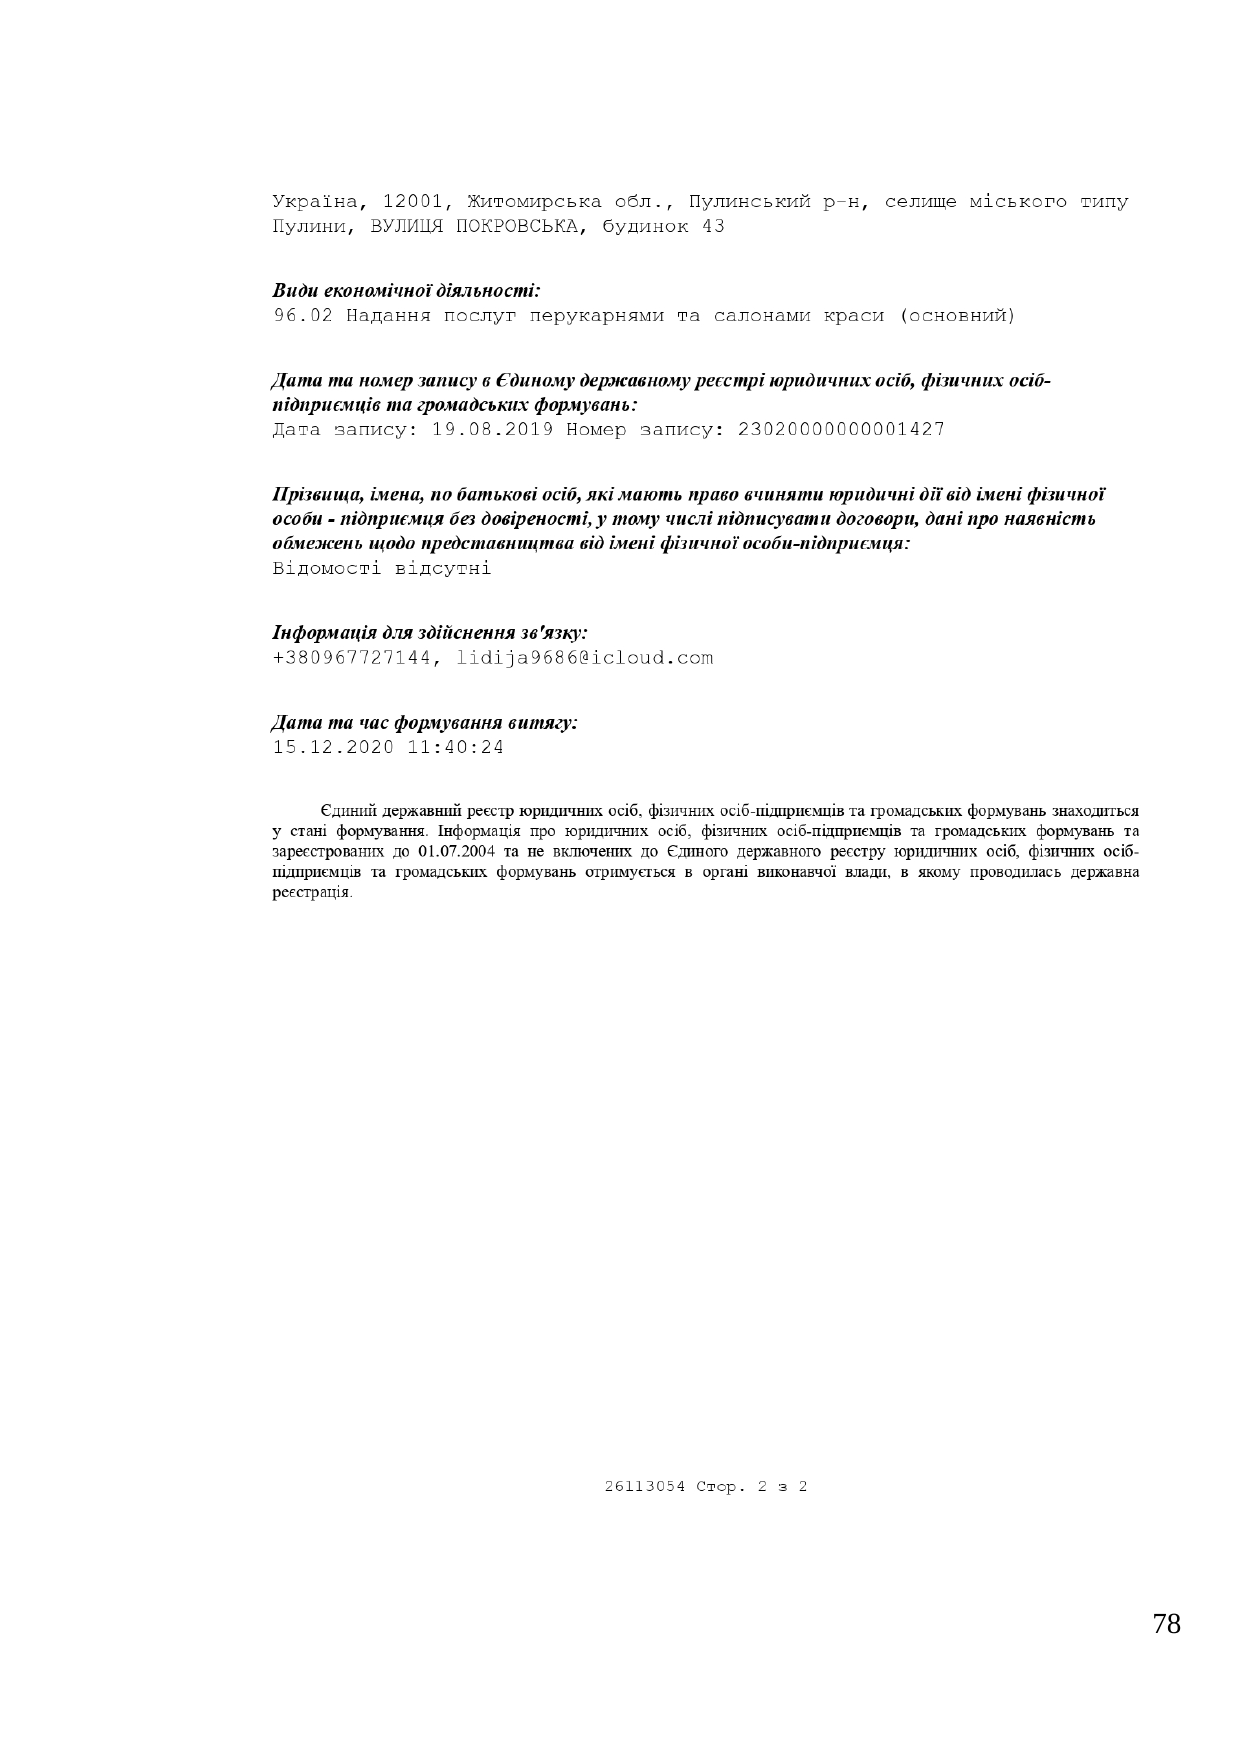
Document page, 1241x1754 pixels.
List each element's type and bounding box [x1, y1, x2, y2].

picture [176, 118, 1187, 1547]
